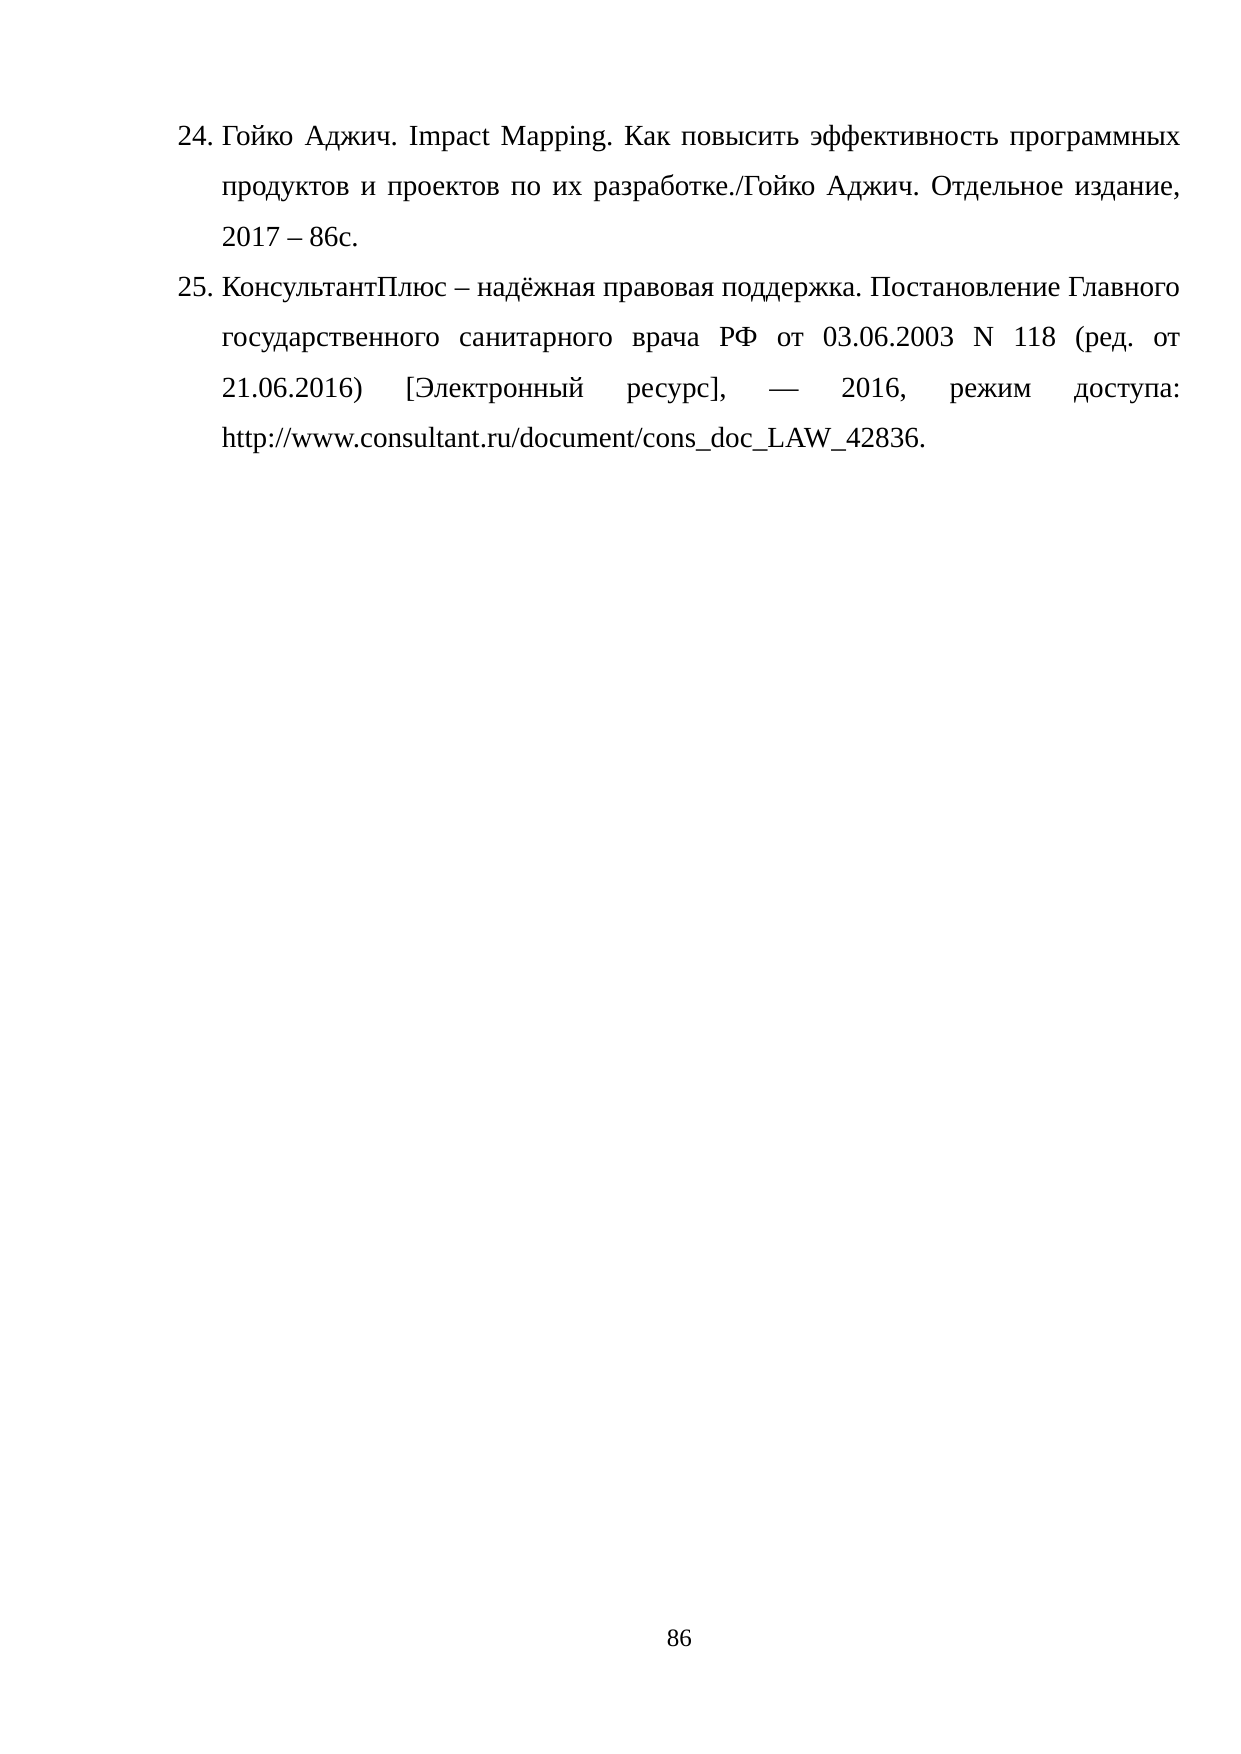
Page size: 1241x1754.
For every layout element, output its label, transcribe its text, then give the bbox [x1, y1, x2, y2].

list Гойко Аджич. Impact Mapping. Как повысить эффективность программных продуктов и проектов по их разработке./Гойко Аджич. Отдельное издание, 2017 – 86с. [177, 118, 1181, 252]
list КонсультантПлюс – надёжная правовая поддержка. Постановление Главного государственного санитарного врача РФ от 03.06.2003 N 118 (ред. от 21.06.2016) [Электронный ресурс], — 2016, режим доступа: http://www.consultant.ru/document/cons_doc_LAW_42836. [177, 269, 1181, 453]
